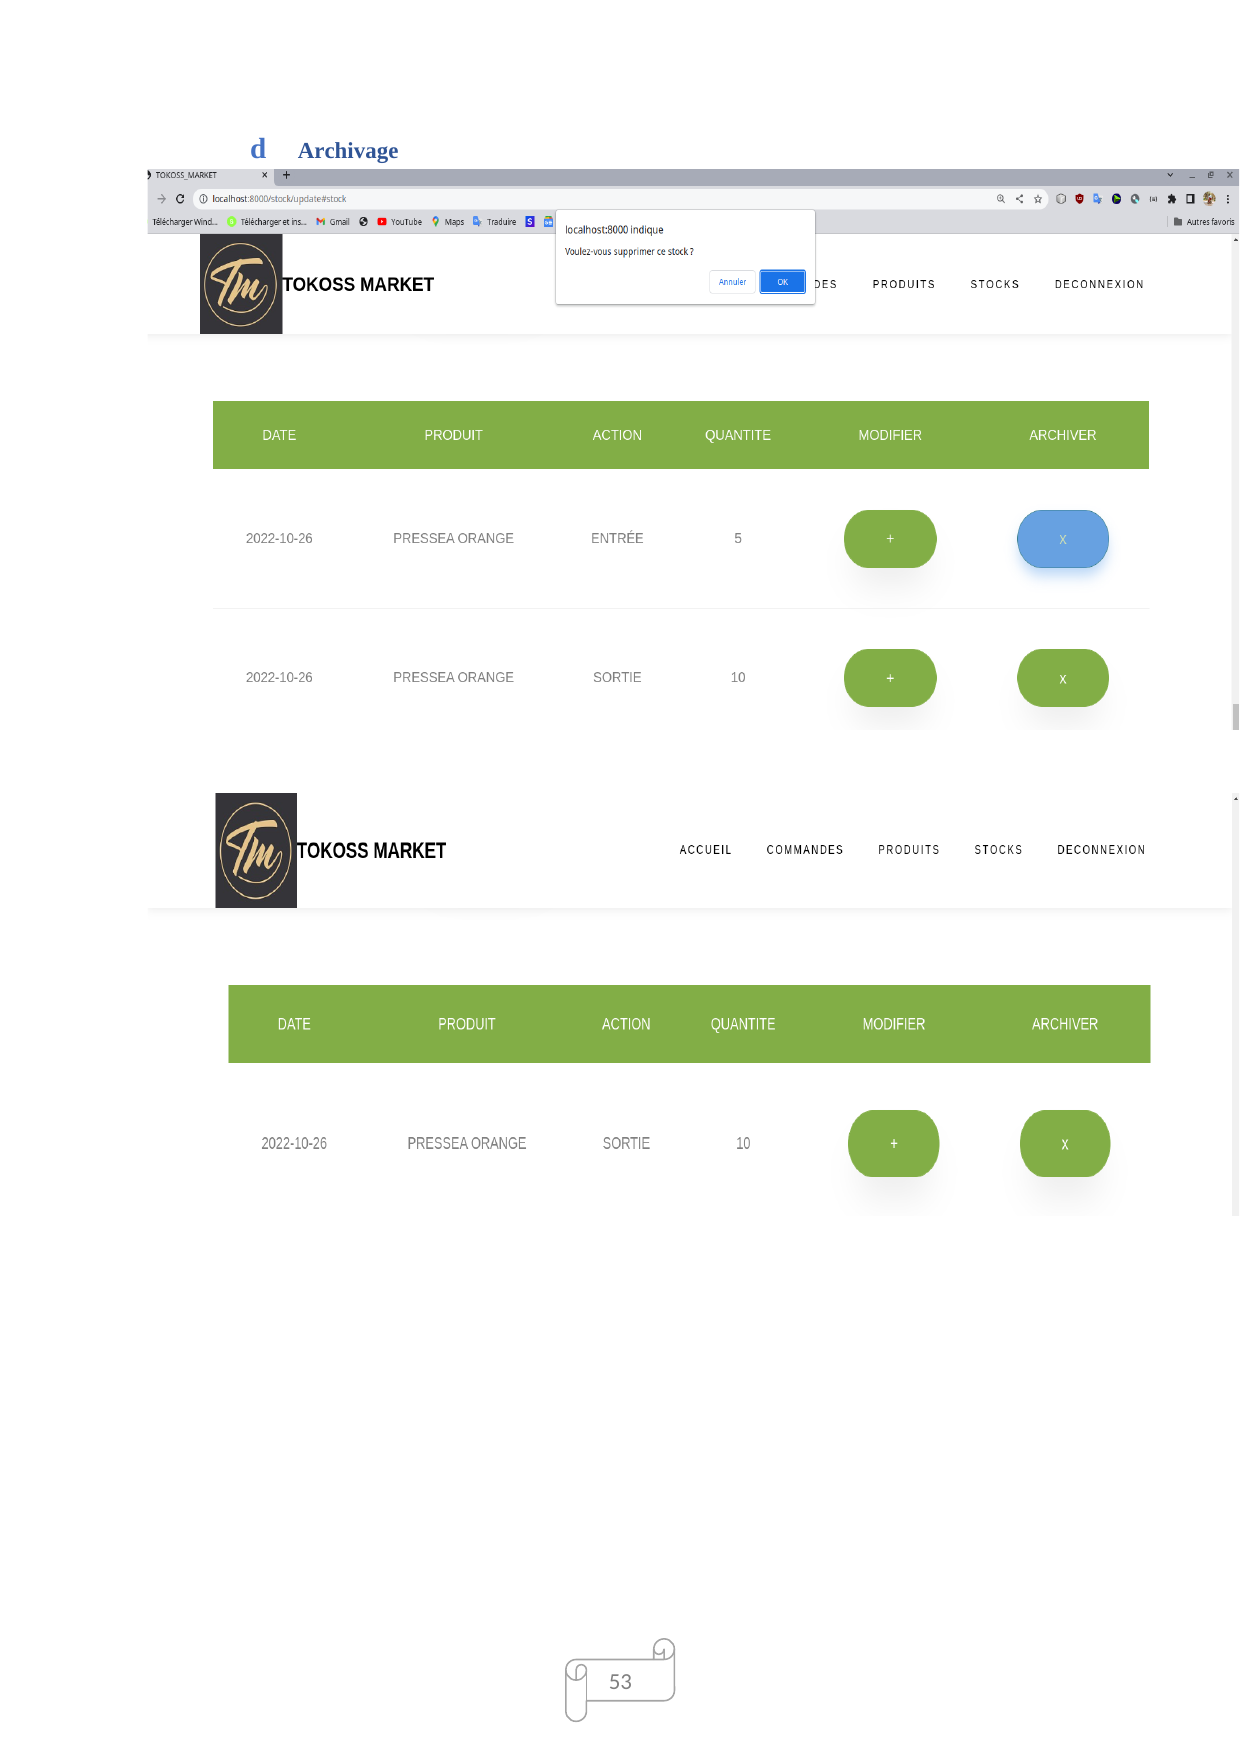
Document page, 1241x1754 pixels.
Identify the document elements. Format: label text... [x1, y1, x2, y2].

subtitle Archivage [148, 131, 1093, 165]
picture [147, 793, 1240, 1216]
picture [147, 169, 1240, 730]
